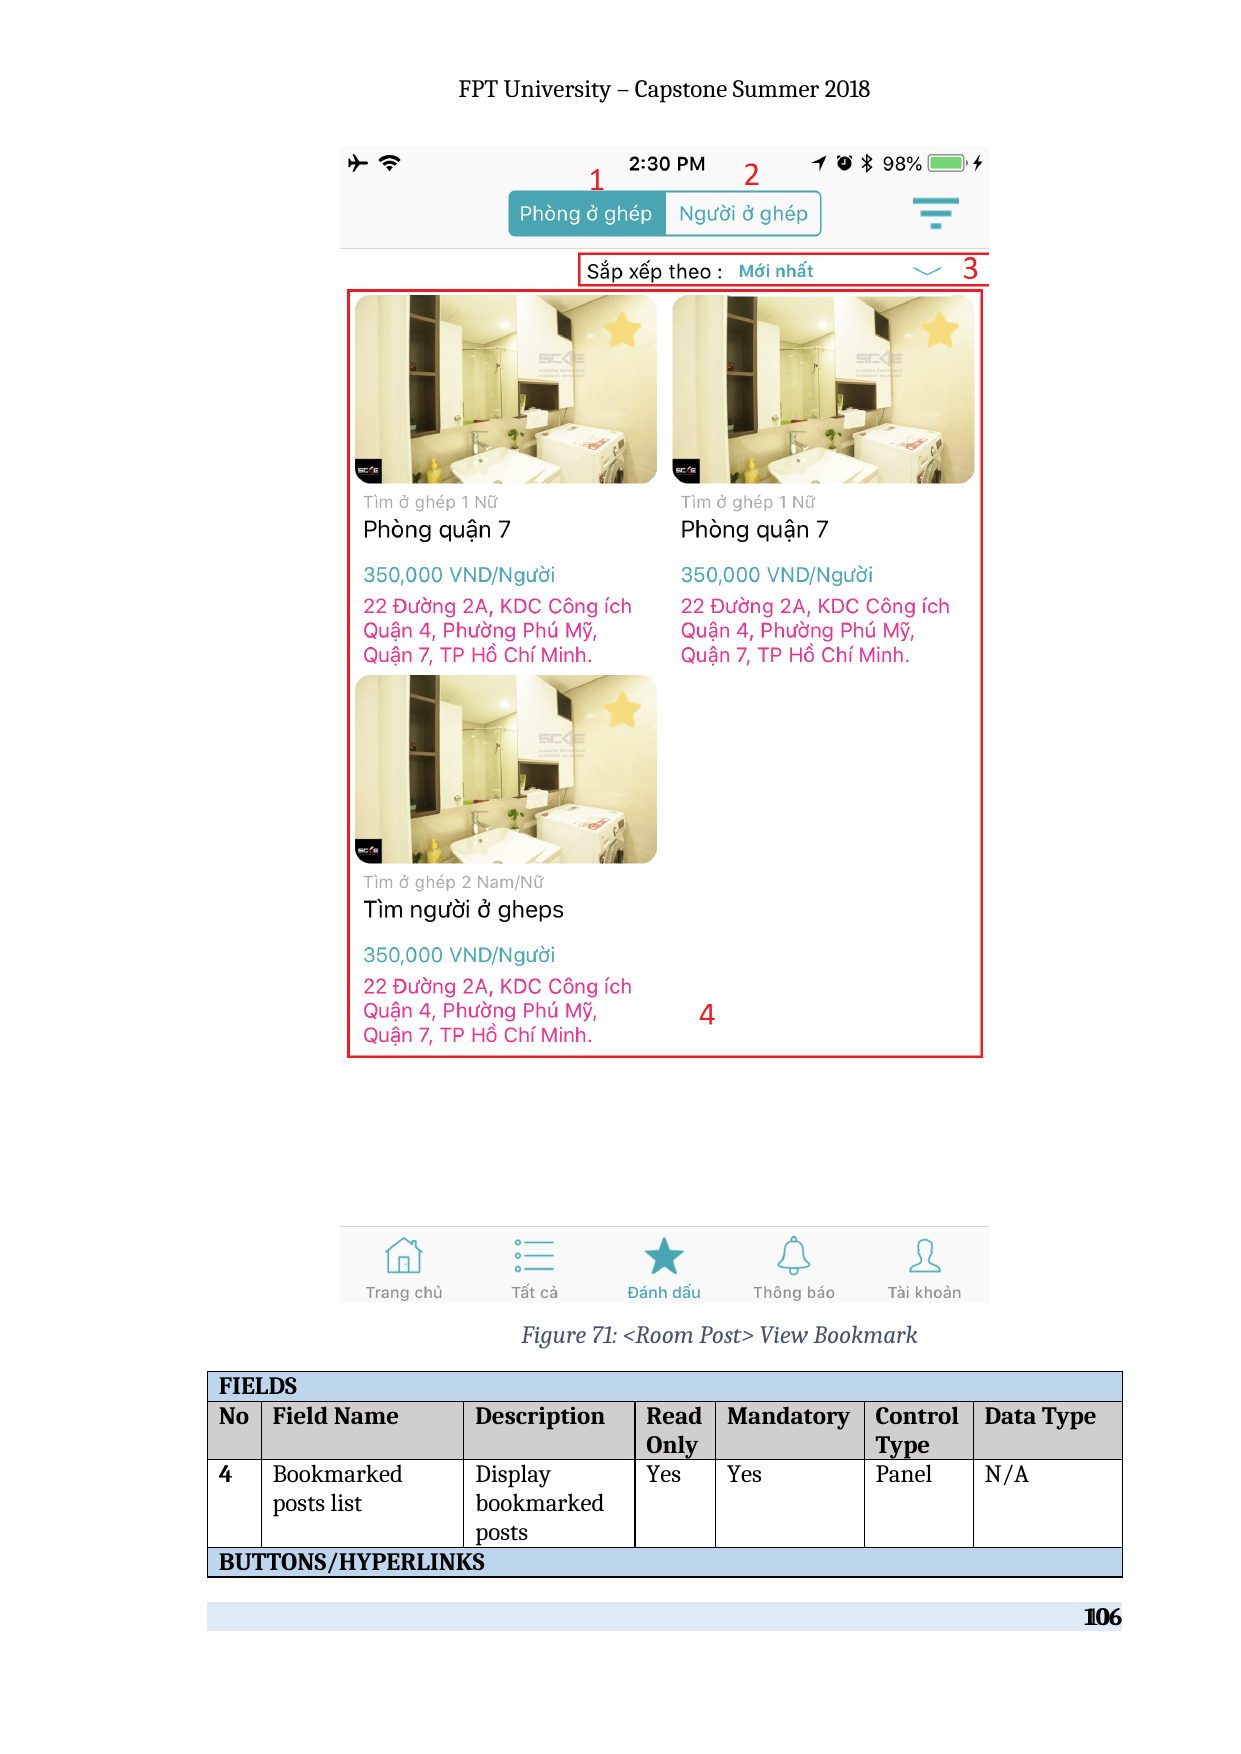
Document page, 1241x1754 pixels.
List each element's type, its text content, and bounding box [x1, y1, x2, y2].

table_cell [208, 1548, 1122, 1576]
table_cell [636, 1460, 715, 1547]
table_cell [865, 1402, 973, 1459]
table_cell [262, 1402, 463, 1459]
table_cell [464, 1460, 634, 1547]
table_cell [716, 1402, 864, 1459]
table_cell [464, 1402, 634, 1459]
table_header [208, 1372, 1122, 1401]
text Figure 71: <Room Post> View Bookmark [319, 1321, 1122, 1350]
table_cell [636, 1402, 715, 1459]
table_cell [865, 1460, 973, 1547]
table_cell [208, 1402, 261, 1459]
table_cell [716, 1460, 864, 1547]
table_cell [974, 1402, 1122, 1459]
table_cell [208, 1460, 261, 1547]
picture [339, 147, 989, 1303]
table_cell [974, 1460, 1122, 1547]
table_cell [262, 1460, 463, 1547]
